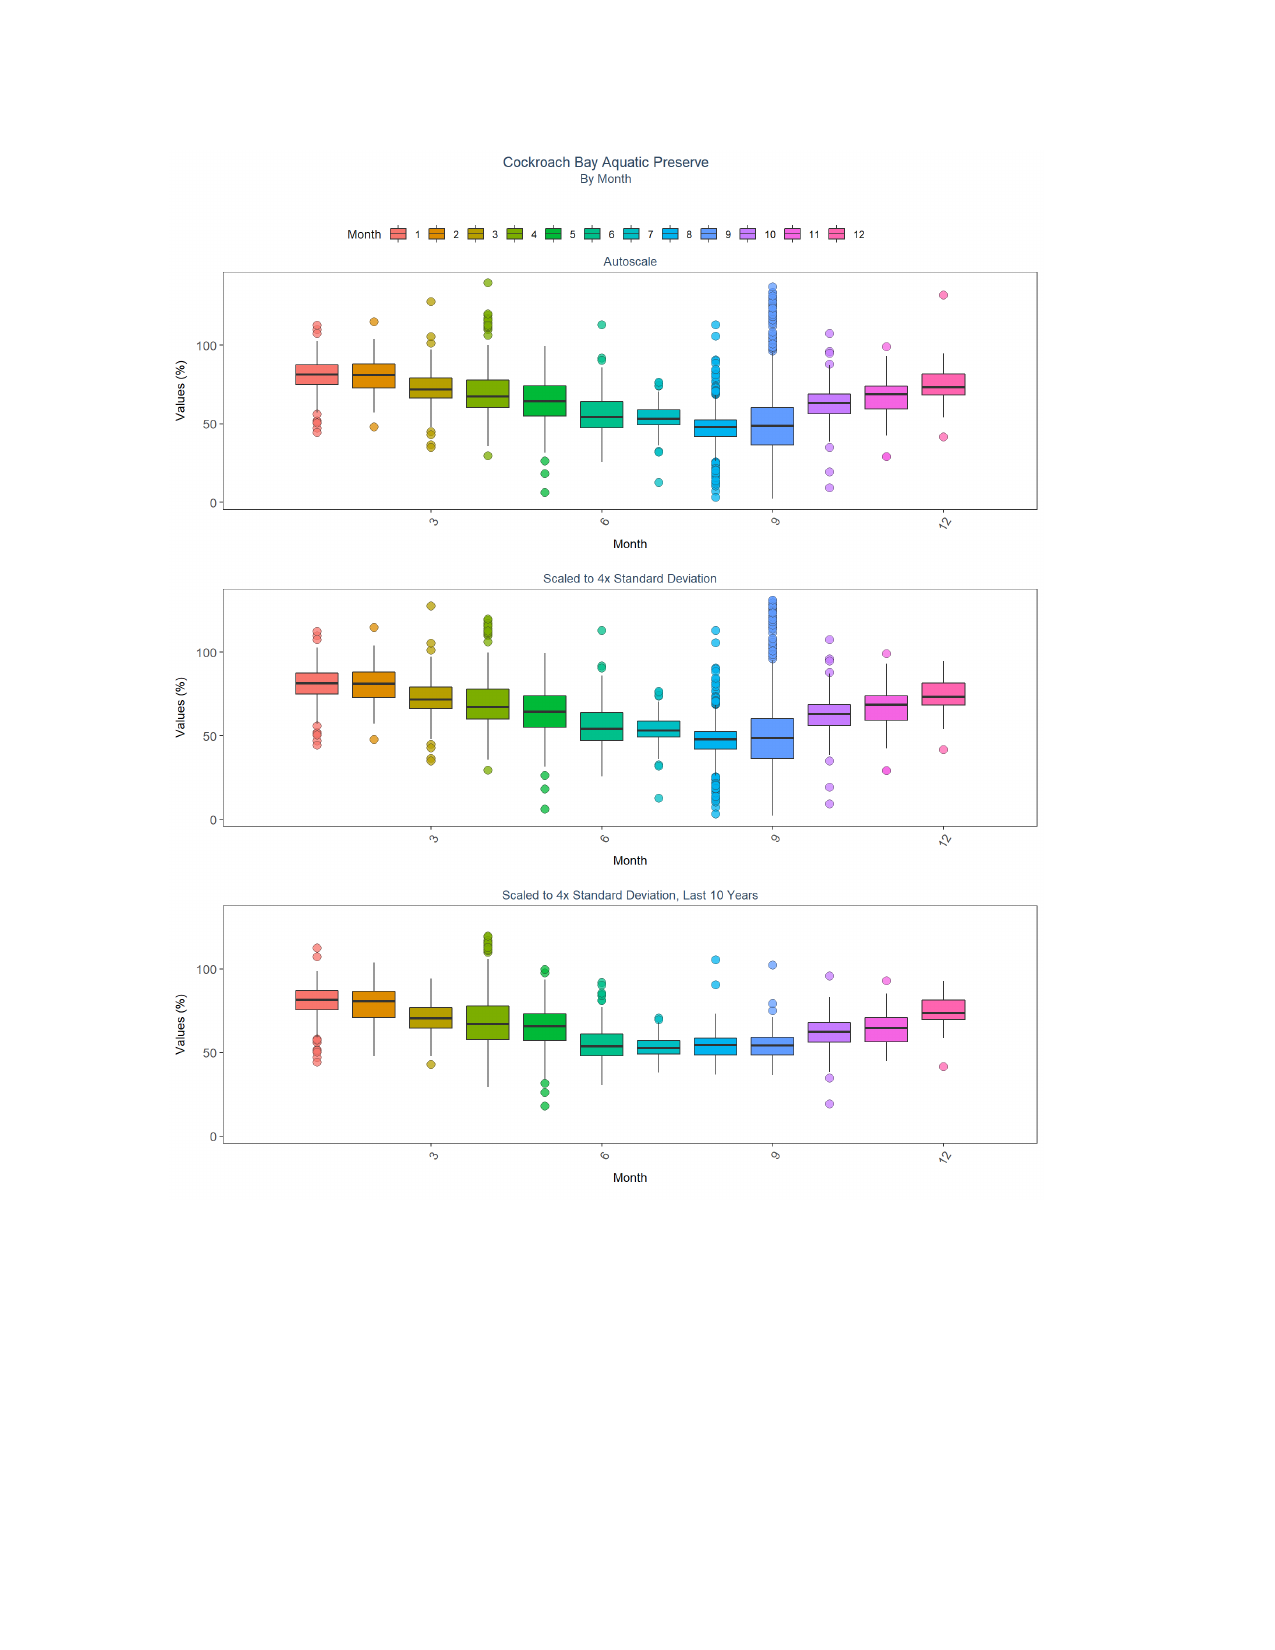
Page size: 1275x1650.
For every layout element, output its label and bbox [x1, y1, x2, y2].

picture [168, 150, 1044, 1200]
